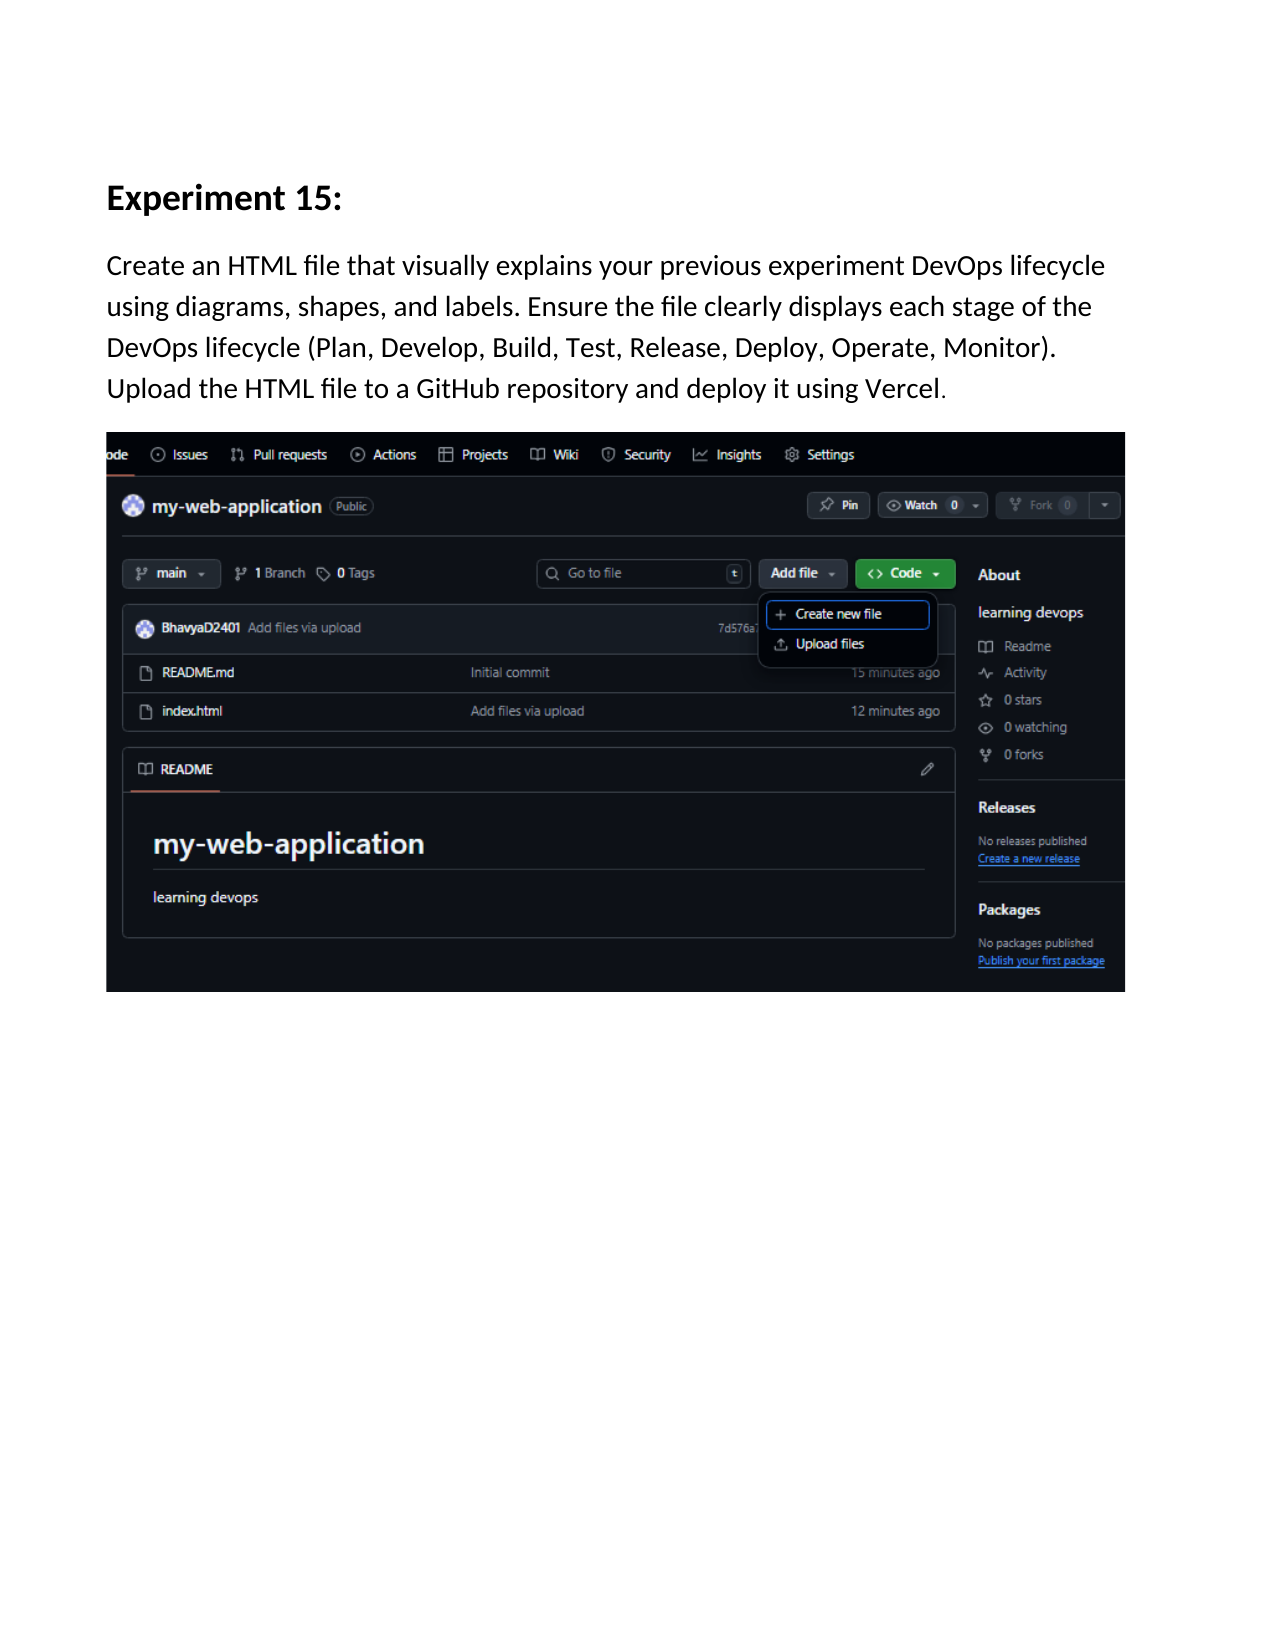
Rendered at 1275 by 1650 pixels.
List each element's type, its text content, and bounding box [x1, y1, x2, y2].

text Create an HTML file that visually explains your previous experiment DevOps lifecycle using diagrams, shapes, and labels. Ensure the file clearly displays each stage of the DevOps lifecycle (Plan, Develop, Build, Test, Release, Deploy, Operate, Monitor). Upload the HTML file to a GitHub repository and deploy it using Vercel. [106, 247, 1125, 406]
text Experiment 15: [106, 174, 1125, 220]
picture [106, 432, 1125, 992]
